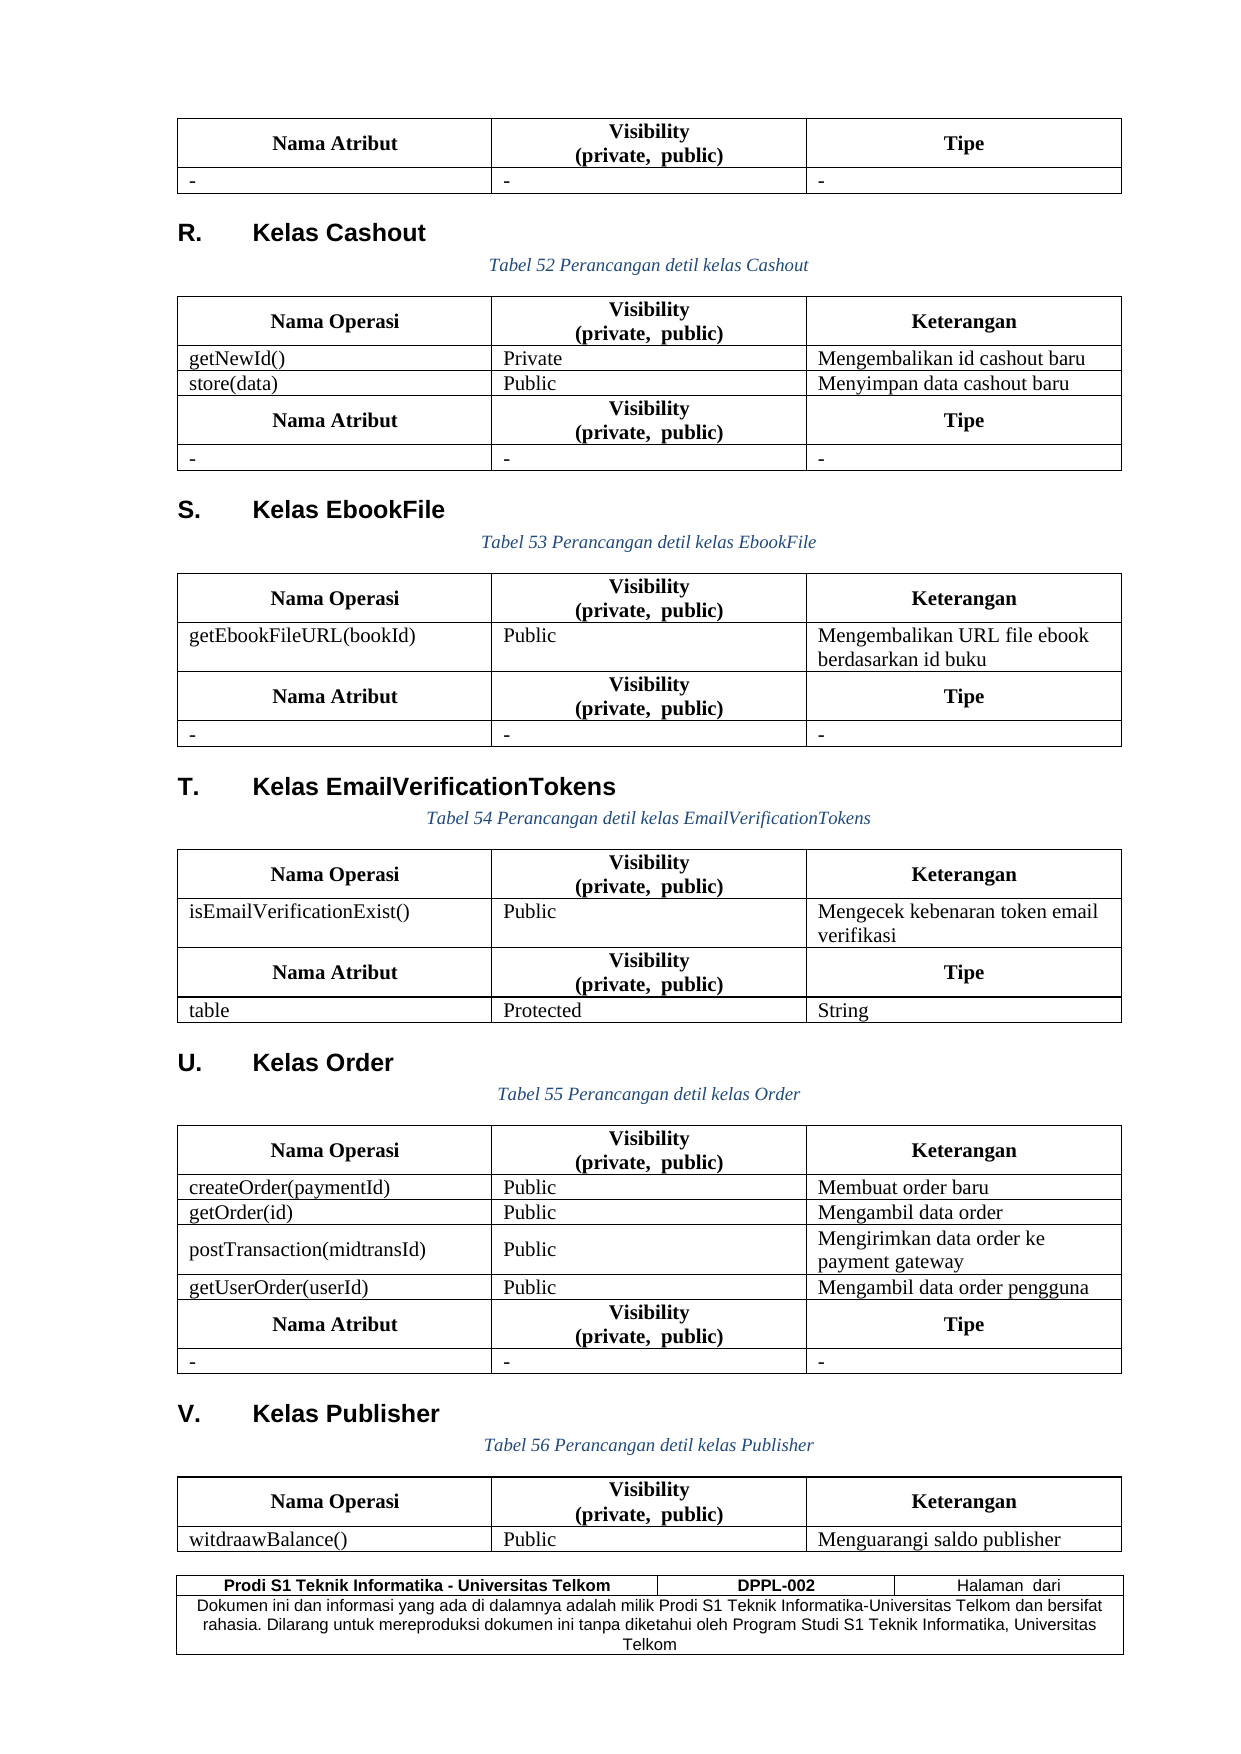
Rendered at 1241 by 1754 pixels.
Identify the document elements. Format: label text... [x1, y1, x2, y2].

table_cell Nama Atribut [178, 948, 491, 996]
table_cell postTransaction(midtransId) [178, 1225, 491, 1273]
table_cell Menyimpan data cashout baru [807, 371, 1121, 395]
table_cell createOrder(paymentId) [178, 1175, 491, 1199]
table_cell - [492, 721, 806, 746]
table_cell Public [492, 1275, 806, 1299]
table_header Nama Operasi [178, 1126, 491, 1174]
table_header Nama Operasi [178, 297, 491, 345]
text Tabel 53 Perancangan detil kelas EbookFile [177, 531, 1122, 552]
table_cell Mengambil data order [807, 1200, 1121, 1224]
table_cell getOrder(id) [178, 1200, 491, 1224]
subtitle Kelas EbookFile [177, 496, 1122, 524]
table_header Keterangan [807, 574, 1121, 622]
table_cell - [807, 1349, 1121, 1373]
table_cell getEbookFileURL(bookId) [178, 623, 491, 671]
subtitle Kelas Publisher [177, 1399, 1122, 1428]
table_cell Tipe [807, 119, 1121, 167]
subtitle Kelas Cashout [177, 218, 1122, 247]
table_header Nama Operasi [178, 1478, 491, 1526]
table_cell - [178, 1349, 491, 1373]
text Tabel 56 Perancangan detil kelas Publisher [177, 1434, 1122, 1456]
table_cell Mengecek kebenaran token email verifikasi [807, 899, 1121, 947]
table_cell Private [492, 346, 806, 370]
table_cell Public [492, 1225, 806, 1273]
table_header Keterangan [807, 1478, 1121, 1526]
table_cell String [807, 998, 1121, 1022]
table_cell Mengirimkan data order ke payment gateway [807, 1225, 1121, 1273]
table_cell Protected [492, 998, 806, 1022]
table_cell - [807, 721, 1121, 746]
table_cell Menguarangi saldo publisher [807, 1527, 1121, 1551]
table_header Visibility (private, public) [492, 1478, 806, 1526]
table_cell Mengembalikan id cashout baru [807, 346, 1121, 370]
table_cell Visibility (private, public) [492, 396, 806, 444]
table_header Visibility (private, public) [492, 297, 806, 345]
table_cell table [178, 998, 491, 1022]
table_cell - [807, 168, 1121, 192]
table_cell isEmailVerificationExist() [178, 899, 491, 947]
text Tabel 52 Perancangan detil kelas Cashout [177, 253, 1122, 275]
table_cell Public [492, 1527, 806, 1551]
subtitle Kelas EmailVerificationTokens [177, 772, 1122, 800]
table_cell Tipe [807, 672, 1121, 720]
table_header Keterangan [807, 297, 1121, 345]
table_cell Tipe [807, 1300, 1121, 1348]
table_cell Public [492, 371, 806, 395]
subtitle Kelas Order [177, 1048, 1122, 1076]
table_cell getNewId() [178, 346, 491, 370]
table_cell Visibility (private, public) [492, 672, 806, 720]
table_cell Nama Atribut [178, 396, 491, 444]
table_cell store(data) [178, 371, 491, 395]
table_cell - [492, 168, 806, 192]
text Tabel 54 Perancangan detil kelas EmailVerificationTokens [177, 807, 1122, 828]
table_cell witdraawBalance() [178, 1527, 491, 1551]
table_cell Public [492, 899, 806, 947]
table_header Visibility (private, public) [492, 850, 806, 898]
table_cell - [178, 445, 491, 469]
table_cell - [492, 1349, 806, 1373]
table_cell Nama Atribut [178, 119, 491, 167]
table_cell - [492, 445, 806, 469]
text Tabel 55 Perancangan detil kelas Order [177, 1083, 1122, 1104]
table_cell Membuat order baru [807, 1175, 1121, 1199]
table_cell Public [492, 1200, 806, 1224]
table_cell Public [492, 1175, 806, 1199]
table_cell Tipe [807, 396, 1121, 444]
table_header Visibility (private, public) [492, 1126, 806, 1174]
table_header Nama Operasi [178, 574, 491, 622]
table_header Keterangan [807, 850, 1121, 898]
table_cell Visibility (private, public) [492, 948, 806, 996]
table_cell - [178, 168, 491, 192]
table_cell Visibility (private, public) [492, 1300, 806, 1348]
table_header Nama Operasi [178, 850, 491, 898]
table_cell Mengambil data order pengguna [807, 1275, 1121, 1299]
table_cell Tipe [807, 948, 1121, 996]
table_cell - [178, 721, 491, 746]
table_cell - [807, 445, 1121, 469]
table_cell Nama Atribut [178, 672, 491, 720]
table_cell Nama Atribut [178, 1300, 491, 1348]
table_cell Mengembalikan URL file ebook berdasarkan id buku [807, 623, 1121, 671]
table_header Keterangan [807, 1126, 1121, 1174]
table_header Visibility (private, public) [492, 574, 806, 622]
table_cell Visibility (private, public) [492, 119, 806, 167]
table_cell getUserOrder(userId) [178, 1275, 491, 1299]
table_cell Public [492, 623, 806, 671]
